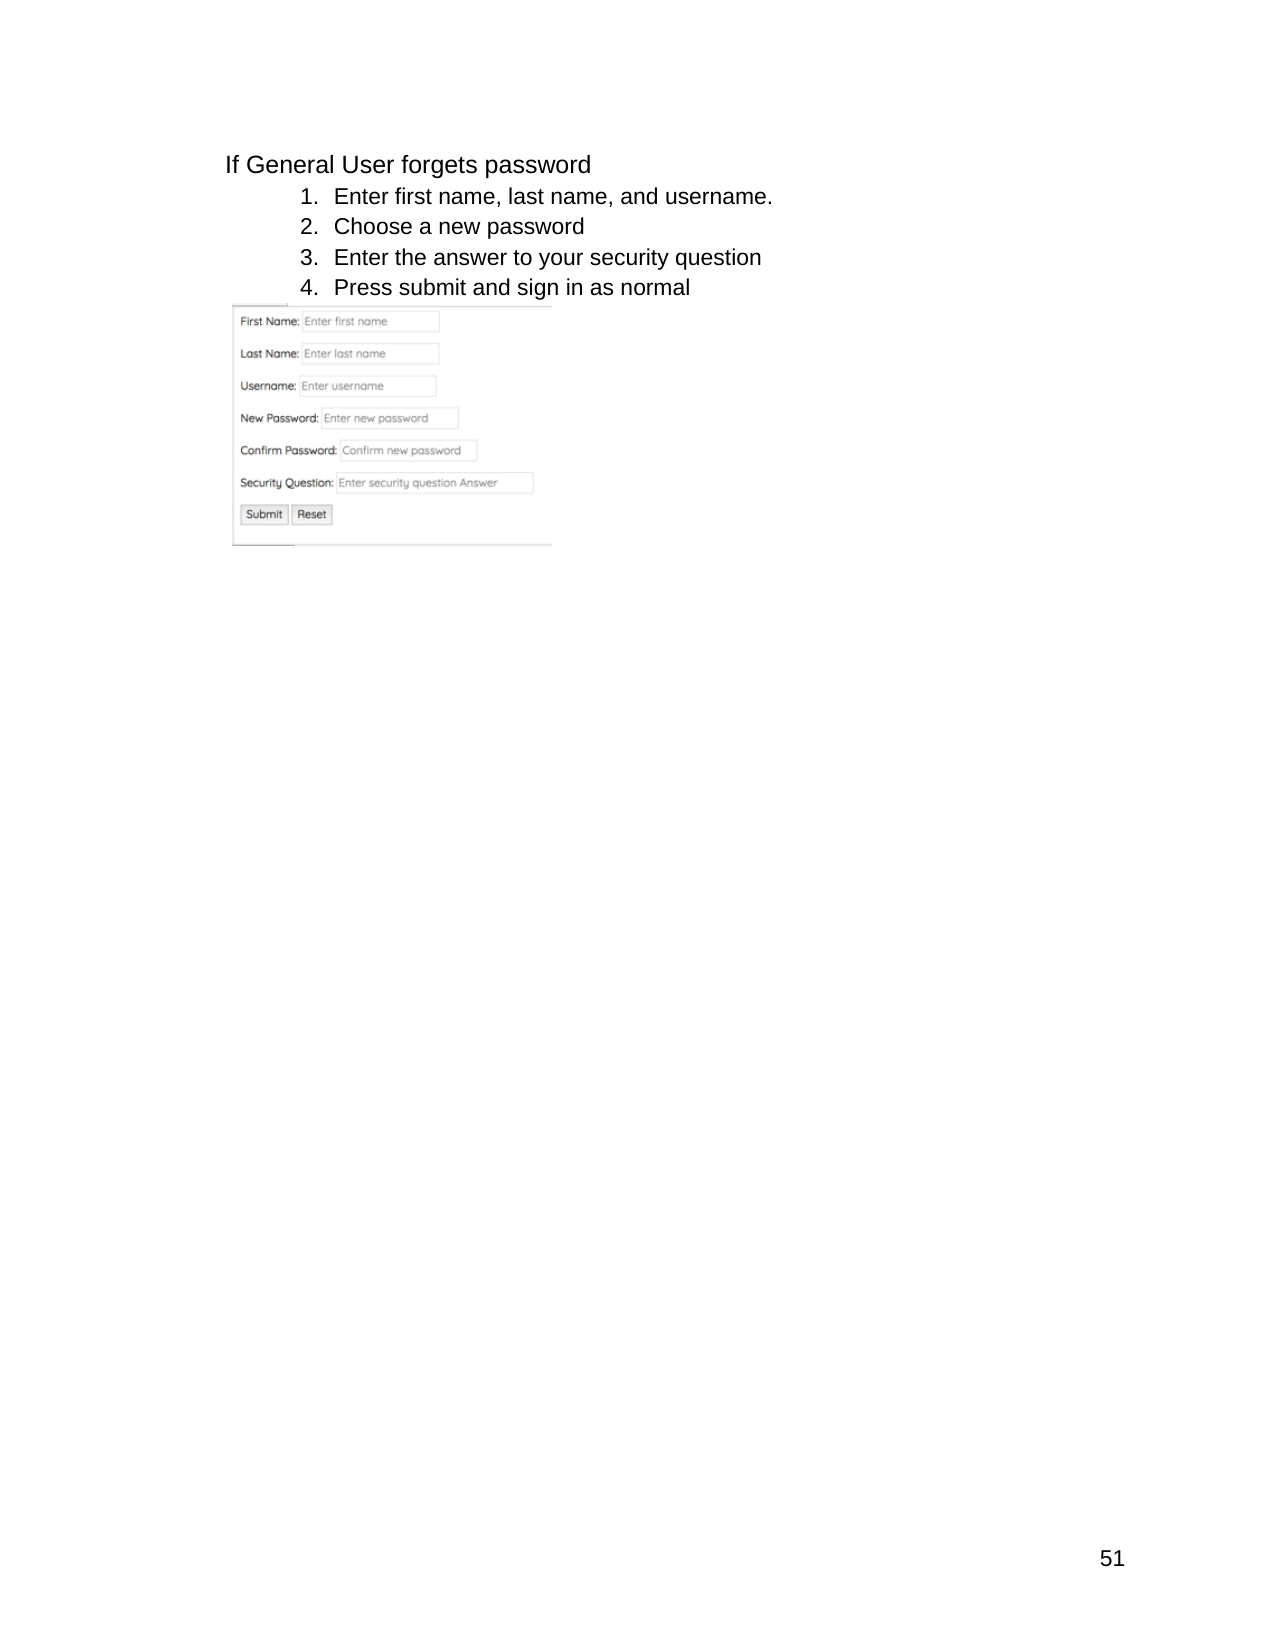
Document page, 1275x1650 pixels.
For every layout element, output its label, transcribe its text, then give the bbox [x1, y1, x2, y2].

picture [232, 303, 553, 546]
text 3. Enter the answer to your security question [300, 243, 1125, 270]
text 2. Choose a new password [300, 213, 1125, 239]
text 4. Press submit and sign in as normal [300, 274, 1125, 300]
text If General User forgets password [225, 150, 1125, 179]
text 1. Enter first name, last name, and username. [300, 183, 1125, 209]
